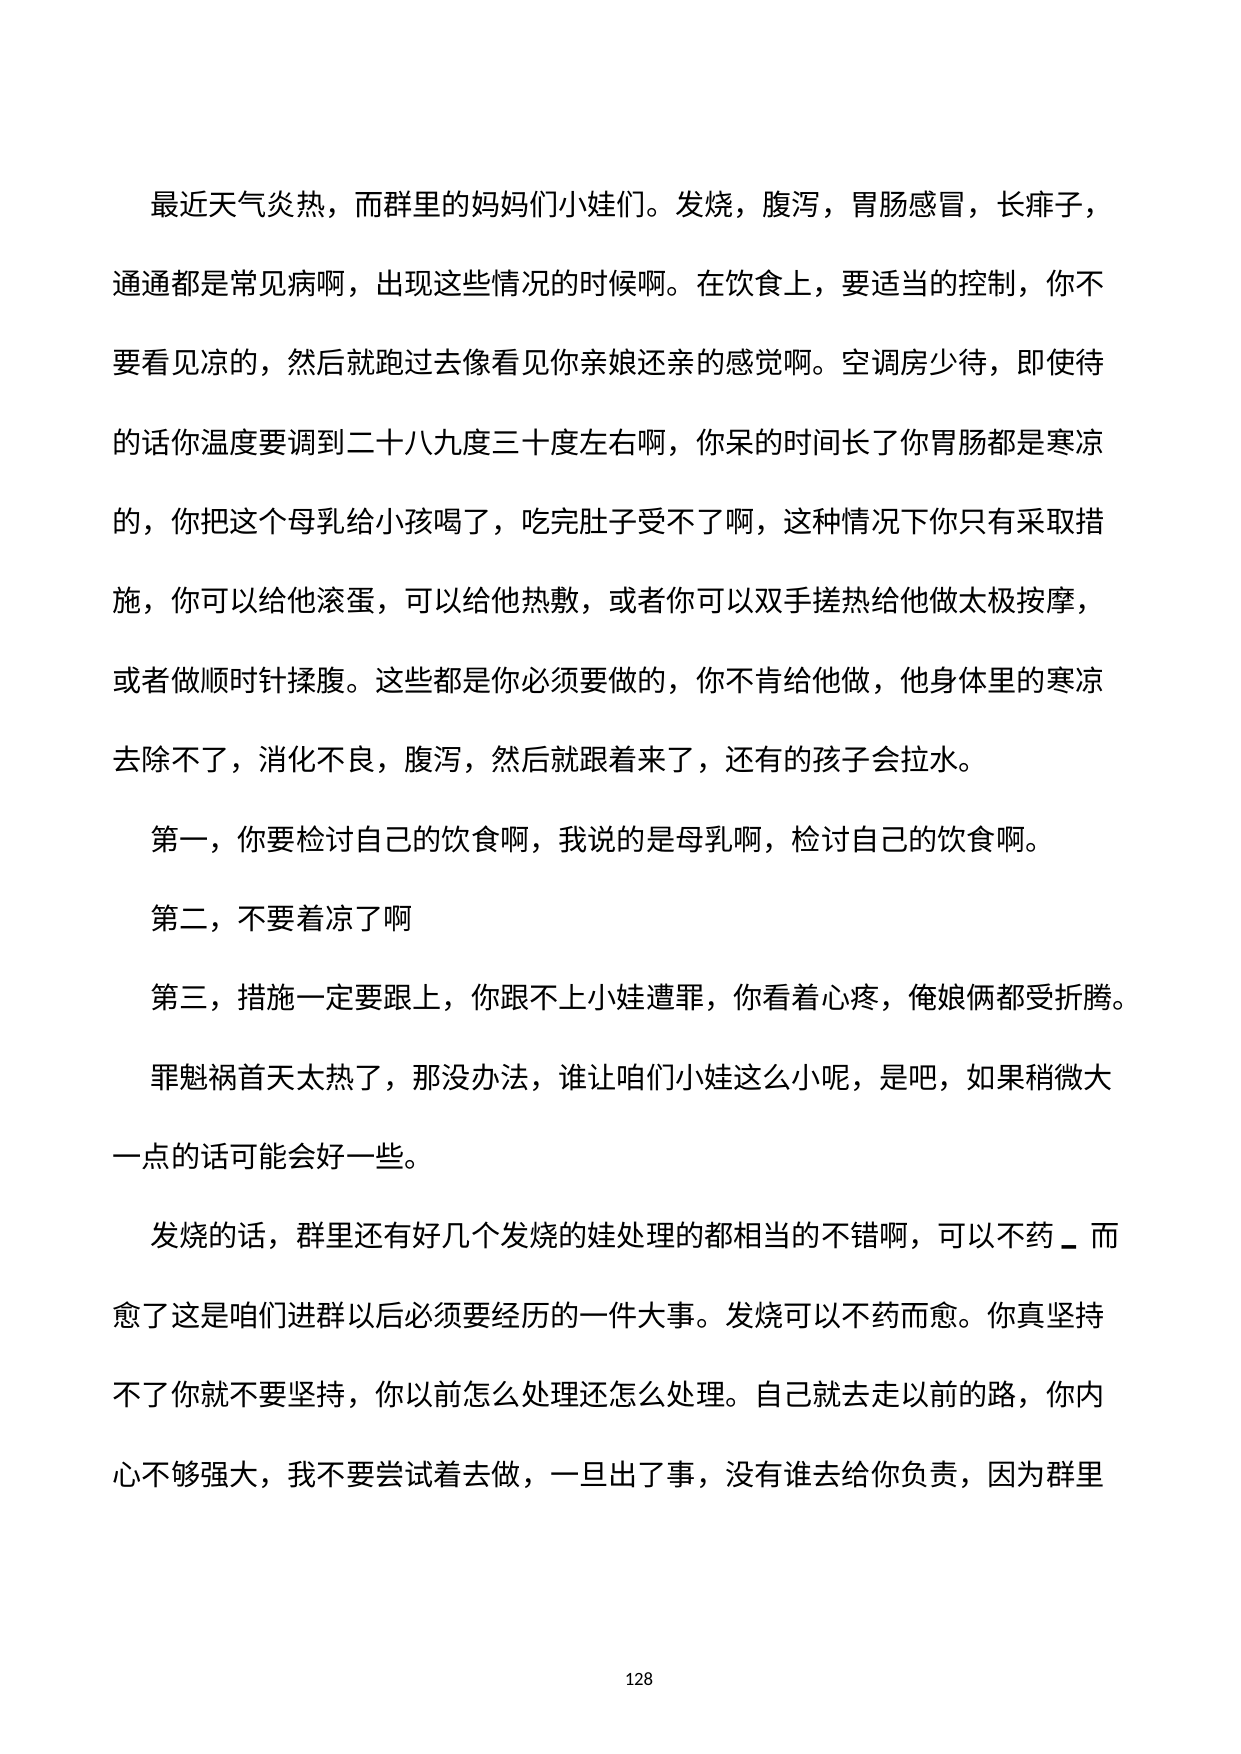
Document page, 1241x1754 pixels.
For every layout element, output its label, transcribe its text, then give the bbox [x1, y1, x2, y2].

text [112, 1194, 1128, 1512]
text 第二，不要着凉了啊 [112, 877, 1128, 956]
text 罪魁祸首天太热了，那没办法，谁让咱们小娃这么小呢，是吧，如果稍微大一点的话可能会好一些。 [112, 1036, 1128, 1194]
text 第一，你要检讨自己的饮食啊，我说的是母乳啊，检讨自己的饮食啊。 [112, 798, 1128, 877]
text 第三，措施一定要跟上，你跟不上小娃遭罪，你看着心疼，俺娘俩都受折腾。 [112, 956, 1128, 1036]
text 最近天气炎热，而群里的妈妈们小娃们。发烧，腹泻，胃肠感冒，长痱子，通通都是常见病啊，出现这些情况的时候啊。在饮食上，要适当的控制，你不要看见凉的，然后就跑过去像看见你亲娘还亲的感觉啊。空调房少待，即使待的话你温度要调到二十八九度三十度左右啊，你呆的时间长了你胃肠都是寒凉的，你把这个母乳给小孩喝了，吃完肚子受不了啊，这种情况下你只有采取措施，你可以给他滚蛋，可以给他热敷，或者你可以双手搓热给他做太极按摩，或者做顺时针揉腹。这些都是你必须要做的，你不肯给他做，他身体里的寒凉去除不了，消化不良，腹泻，然后就跟着来了，还有的孩子会拉水。 [112, 163, 1128, 798]
